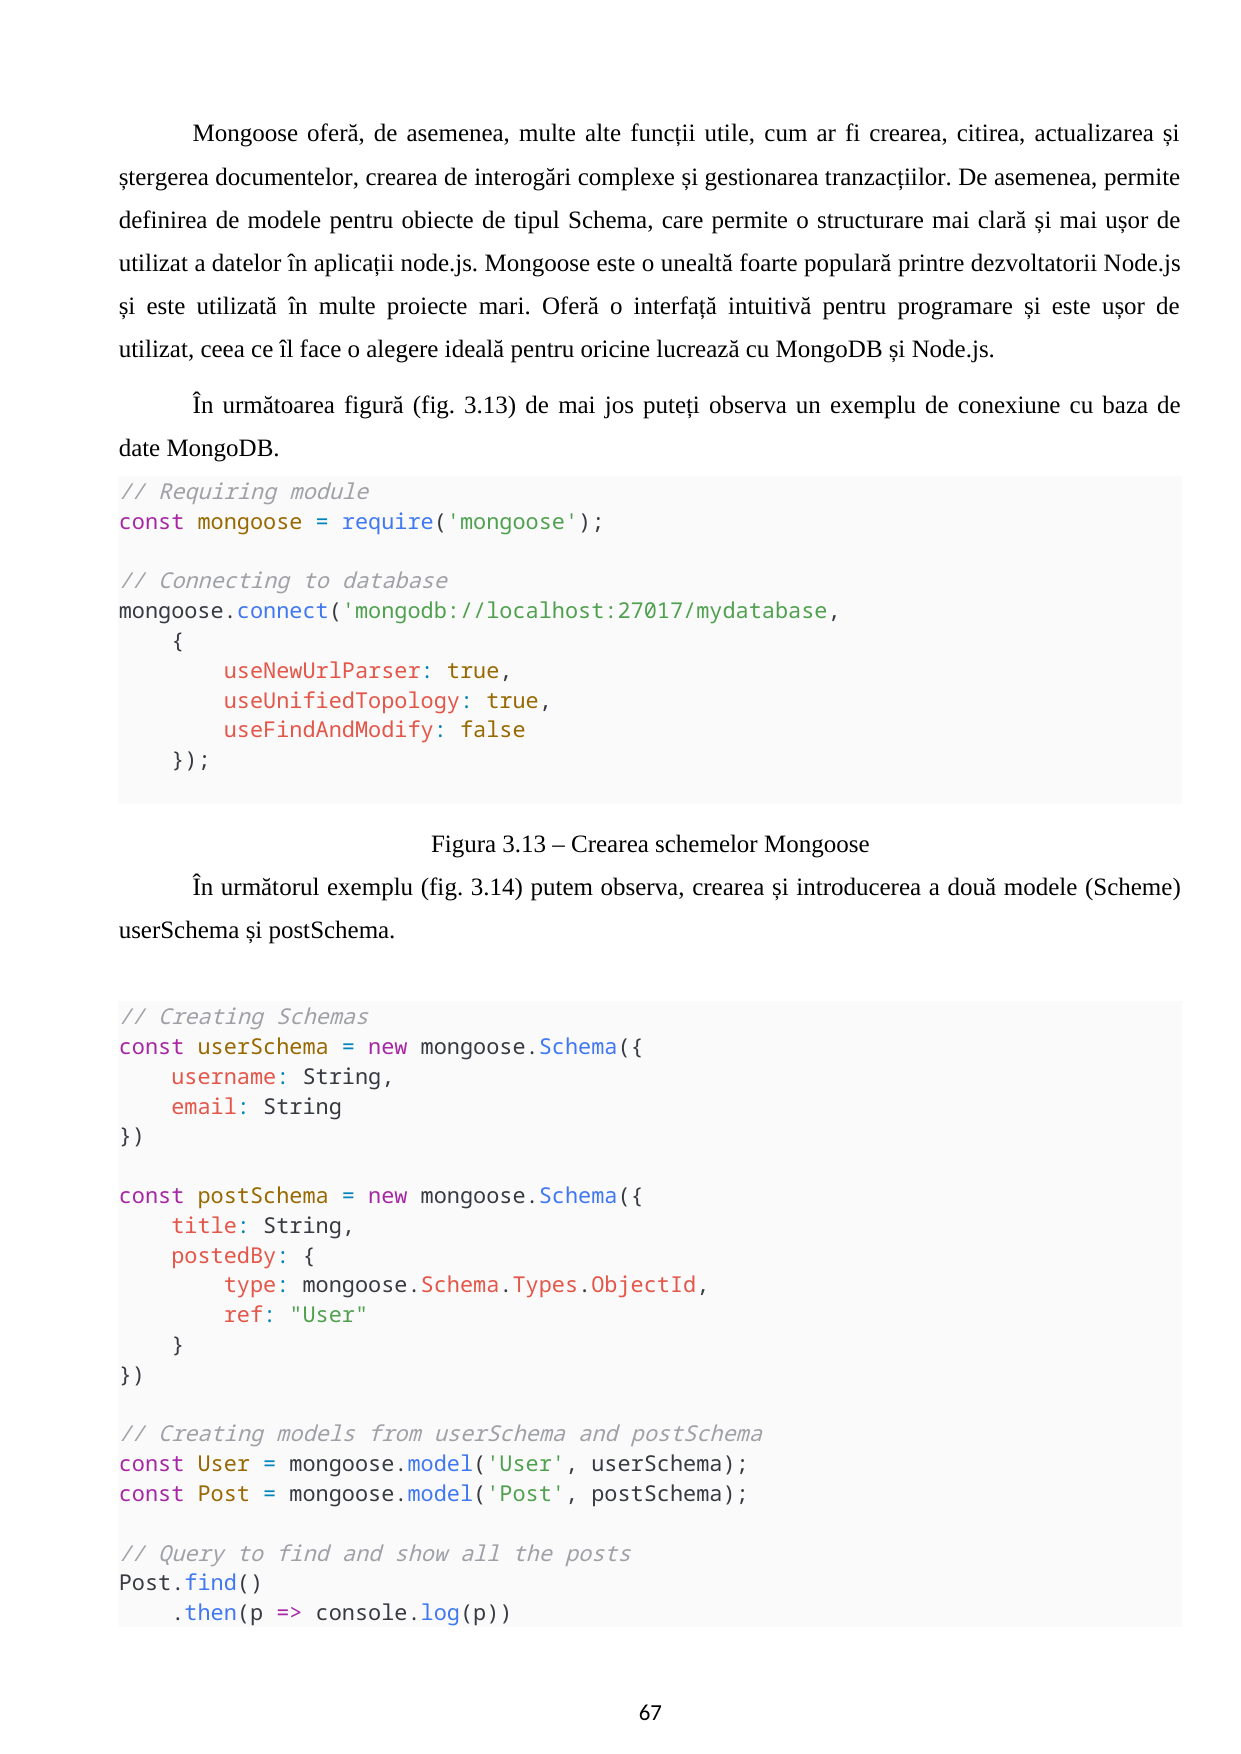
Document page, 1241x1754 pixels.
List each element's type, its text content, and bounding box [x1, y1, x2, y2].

text { [118, 625, 1182, 655]
text }) [118, 1359, 1182, 1388]
text const mongoose = require('mongoose'); [118, 506, 1182, 536]
text ref: "User" [118, 1299, 1182, 1329]
text În următoarea figură (fig. 3.13) de mai jos puteți observa un exemplu de conexiune cu baza de date MongoDB. [118, 390, 1182, 462]
text title: String, [118, 1210, 1182, 1239]
text username: String, [118, 1061, 1182, 1091]
text email: String [118, 1091, 1182, 1120]
text const postSchema = new mongoose.Schema({ [118, 1180, 1182, 1210]
text mongoose.connect('mongodb://localhost:27017/mydatabase, [118, 595, 1182, 625]
text // Creating Schemas [118, 1001, 1182, 1031]
text Mongoose oferă, de asemenea, multe alte funcții utile, cum ar fi crearea, citirea, actualizarea și ștergerea documentelor, crearea de interogări complexe și gestionarea tranzacțiilor. De asemenea, permite definirea de modele pentru obiecte de tipul Schema, care permite o structurare mai clară și mai ușor de utilizat a datelor în aplicații node.js. Mongoose este o unealtă foarte populară printre dezvoltatorii Node.js și este utilizată în multe proiecte mari. Oferă o interfață intuitivă pentru programare și este ușor de utilizat, ceea ce îl face o alegere ideală pentru oricine lucrează cu MongoDB și Node.js. [118, 118, 1182, 363]
text .then(p => console.log(p)) [118, 1597, 1182, 1627]
text // Creating models from userSchema and postSchema [118, 1418, 1182, 1448]
text useFindAndModify: false [118, 714, 1182, 744]
text }) [118, 1120, 1182, 1150]
text const User = mongoose.model('User', userSchema); [118, 1448, 1182, 1478]
text const Post = mongoose.model('Post', postSchema); [118, 1478, 1182, 1508]
text postedBy: { [118, 1239, 1182, 1269]
text // Requiring module [118, 476, 1182, 506]
text // Connecting to database [118, 565, 1182, 595]
text useNewUrlParser: true, [118, 655, 1182, 684]
text }); [118, 744, 1182, 774]
text Post.find() [118, 1567, 1182, 1597]
text } [118, 1329, 1182, 1359]
text // Query to find and show all the posts [118, 1537, 1182, 1567]
text type: mongoose.Schema.Types.ObjectId, [118, 1269, 1182, 1299]
text În următorul exemplu (fig. 3.14) putem observa, crearea și introducerea a două modele (Scheme) userSchema și postSchema. [118, 872, 1182, 944]
text useUnifiedTopology: true, [118, 684, 1182, 714]
text const userSchema = new mongoose.Schema({ [118, 1031, 1182, 1061]
text Figura 3.13 – Crearea schemelor Mongoose [118, 829, 1182, 857]
